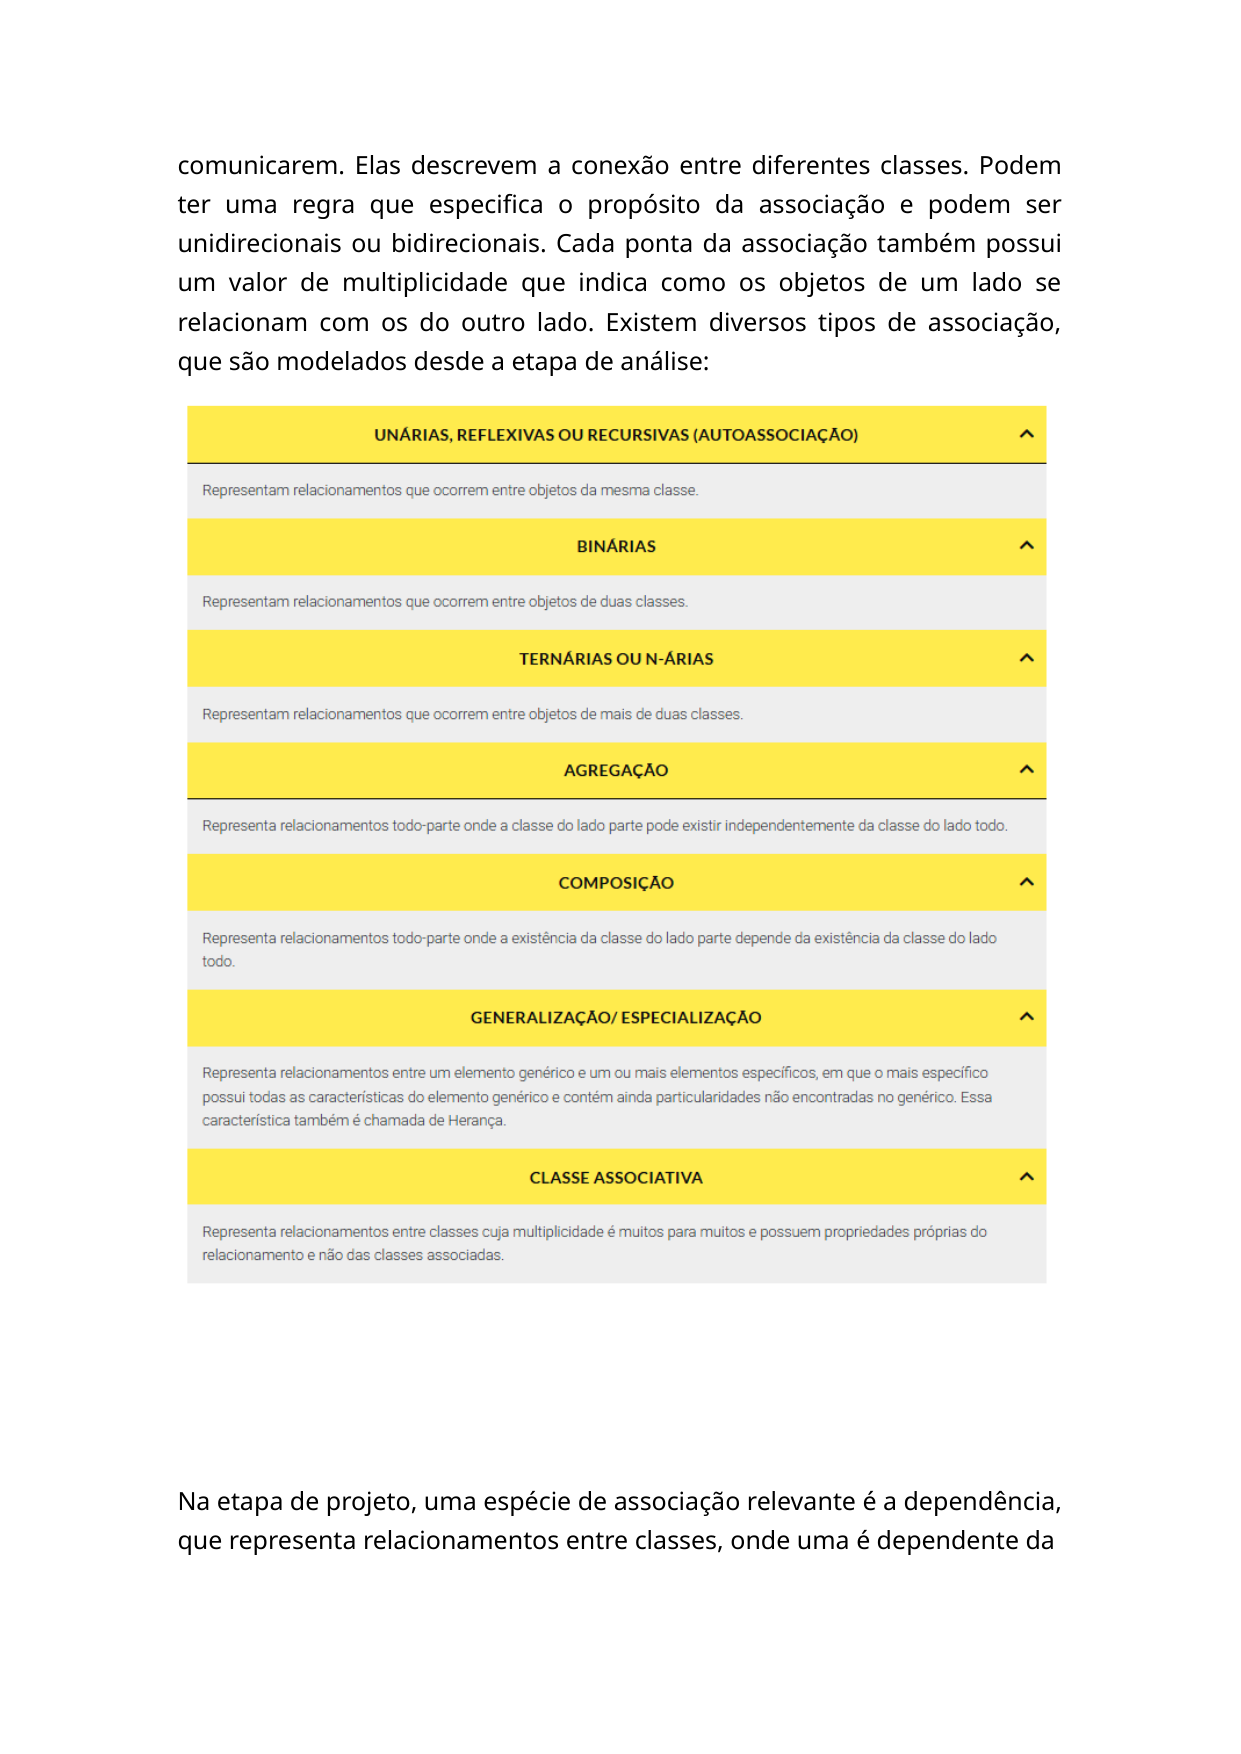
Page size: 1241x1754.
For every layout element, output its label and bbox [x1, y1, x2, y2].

text [177, 1484, 1063, 1557]
text [177, 148, 1063, 377]
picture [177, 399, 1063, 1295]
